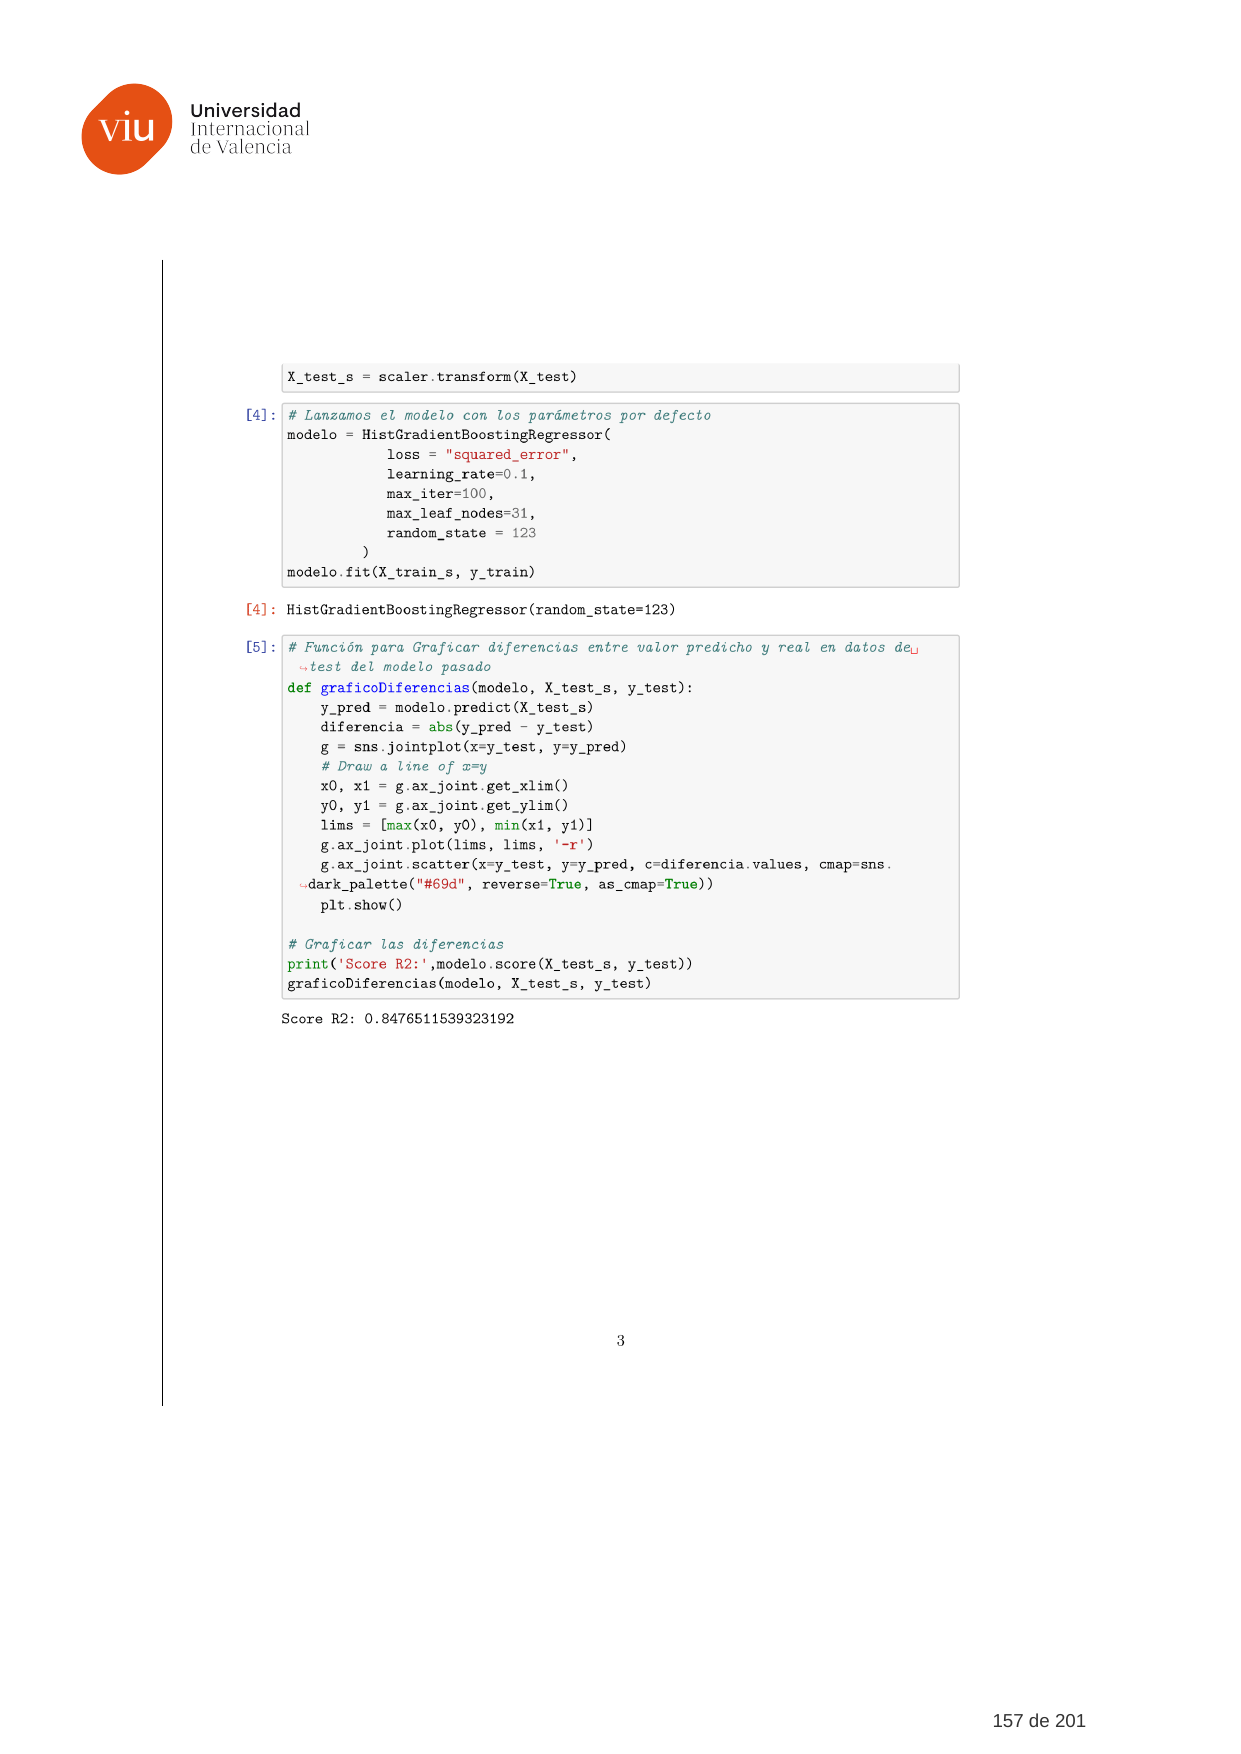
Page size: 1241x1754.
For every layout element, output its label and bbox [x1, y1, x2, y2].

picture [60, 62, 330, 197]
picture [177, 259, 1063, 1406]
